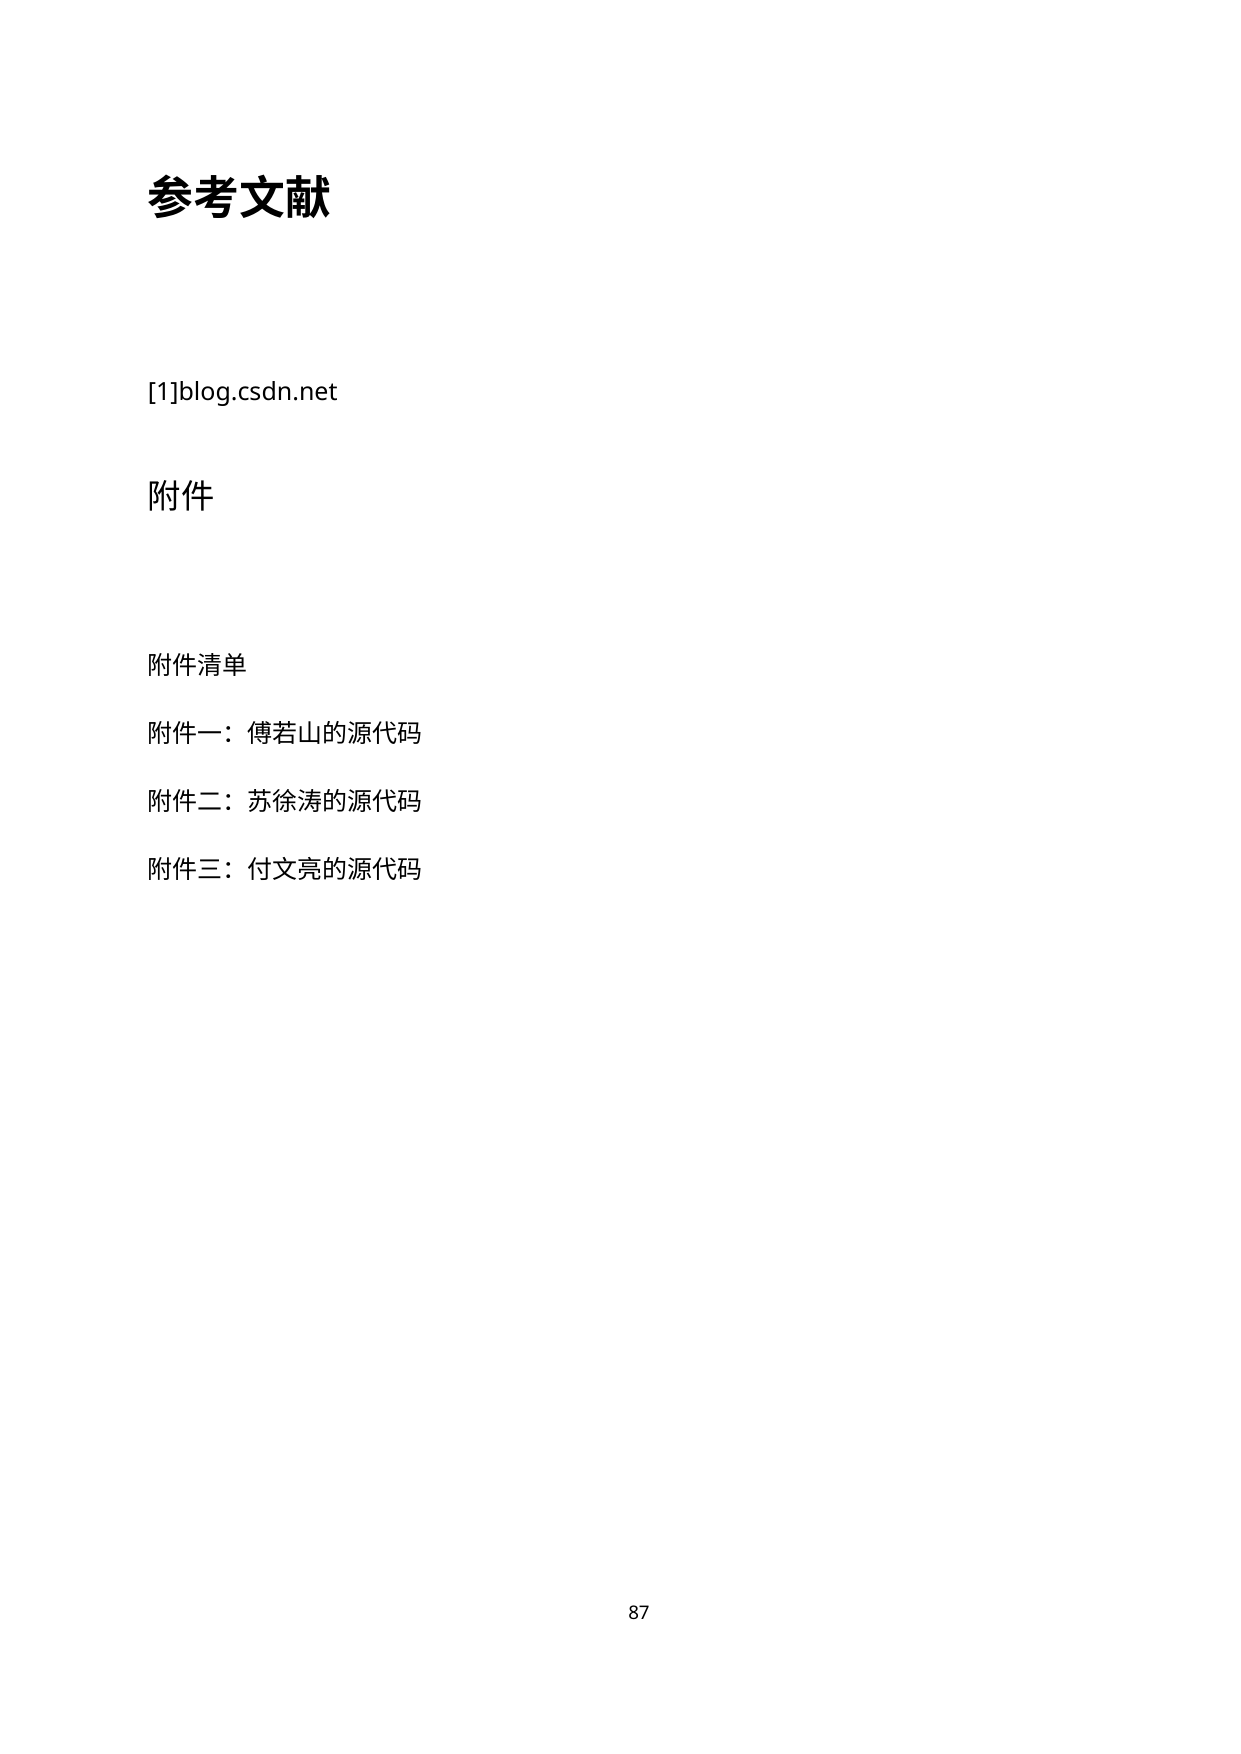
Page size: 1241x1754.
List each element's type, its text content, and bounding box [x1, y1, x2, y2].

text 附件二：苏徐涛的源代码 [148, 766, 1092, 834]
text [1]blog.csdn.net [148, 356, 1092, 424]
text 附件三：付文亮的源代码 [148, 834, 1092, 902]
text 附件清单 [148, 630, 1092, 698]
text 附件一：傅若山的源代码 [148, 698, 1092, 766]
subtitle 附件 [148, 460, 1092, 528]
subtitle 参考文献 [148, 161, 1092, 228]
